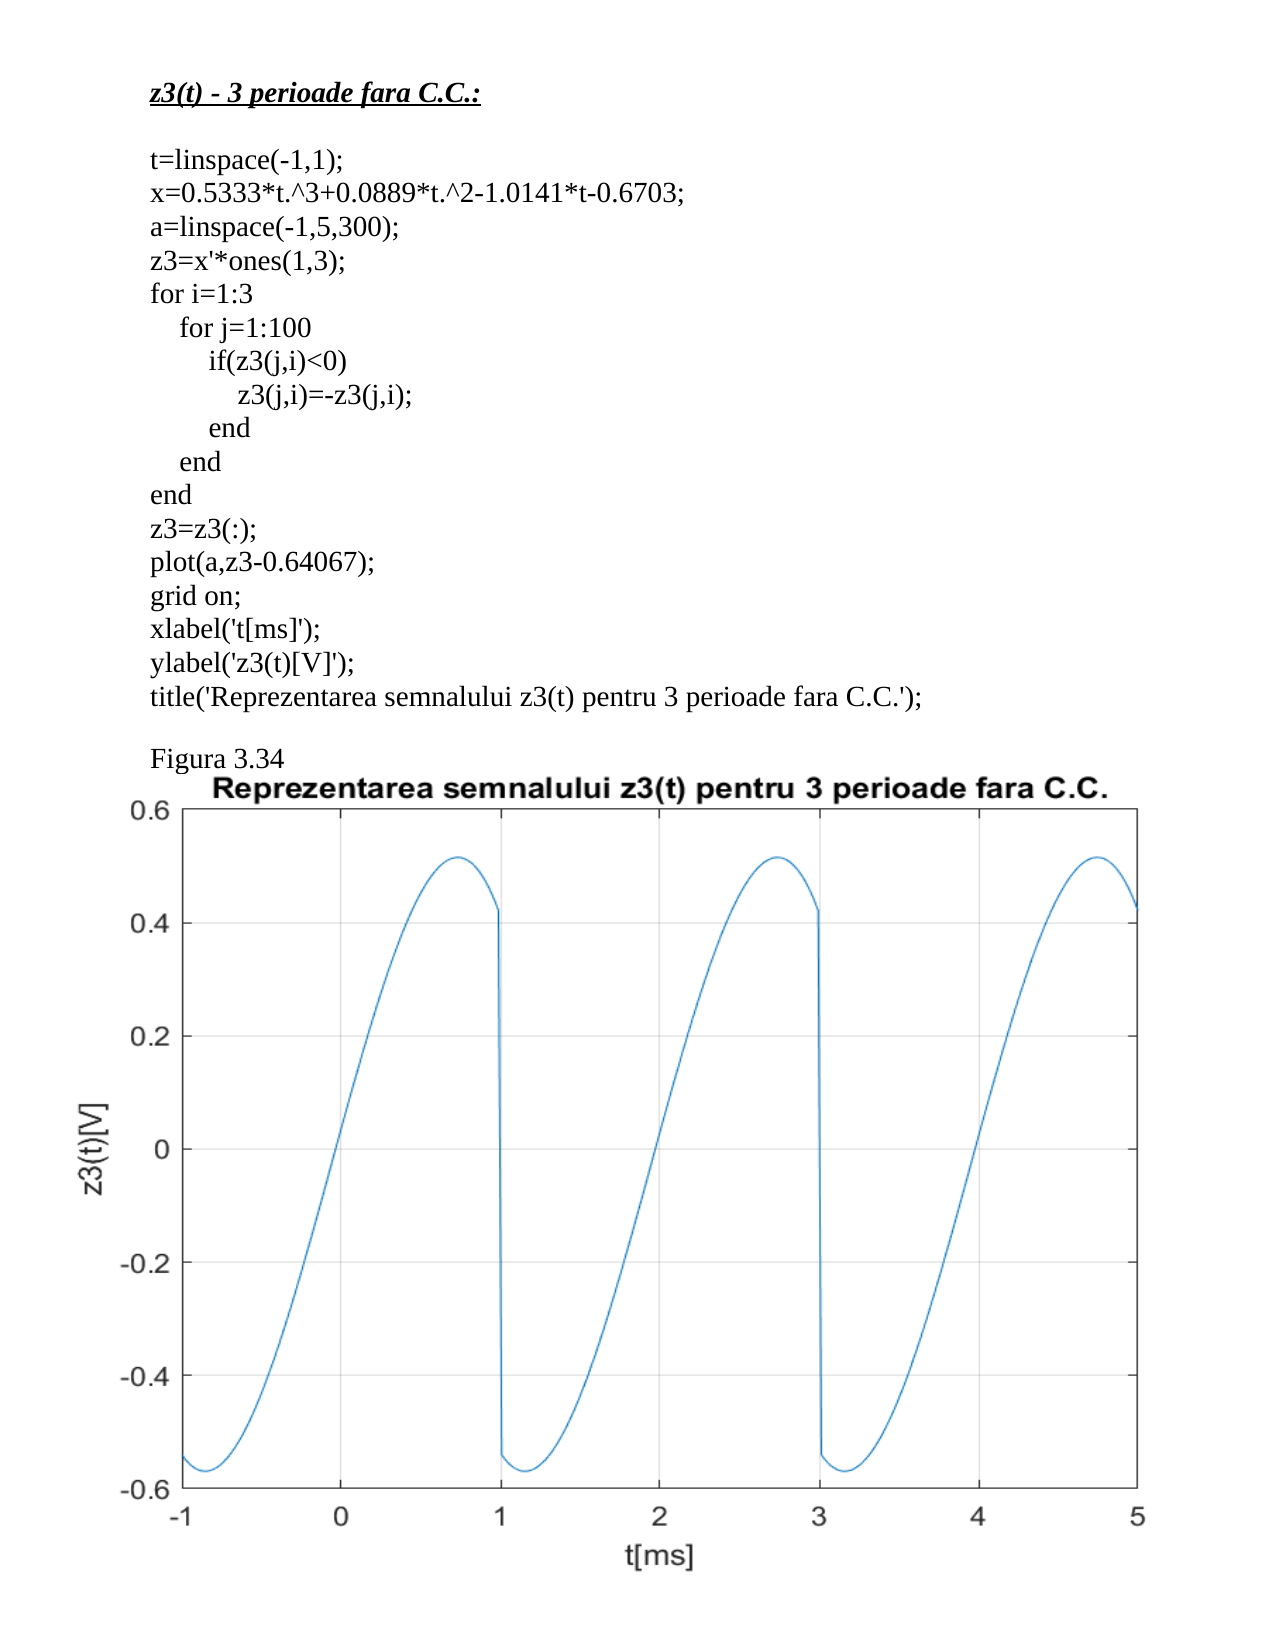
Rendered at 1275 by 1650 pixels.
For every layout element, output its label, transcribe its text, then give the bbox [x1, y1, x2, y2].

text t=linspace(-1,1); [150, 142, 1200, 176]
text title('Reprezentarea semnalului z3(t) pentru 3 perioade fara C.C.'); [150, 679, 1200, 712]
text z3=z3(:); [150, 511, 1200, 544]
text end [150, 410, 1200, 444]
text if(z3(j,i)<0) [150, 343, 1200, 377]
picture [75, 774, 1148, 1574]
text end [150, 444, 1200, 477]
text ylabel('z3(t)[V]'); [150, 645, 1200, 679]
text a=linspace(-1,5,300); [150, 209, 1200, 243]
text for j=1:100 [150, 310, 1200, 343]
text z3=x'*ones(1,3); [150, 243, 1200, 276]
text Figura 3.34 [75, 741, 1200, 774]
text z3(t) - 3 perioade fara C.C.: [75, 75, 1200, 108]
text end [150, 477, 1200, 511]
text plot(a,z3-0.64067); [150, 544, 1200, 578]
text grid on; [150, 578, 1200, 612]
text for i=1:3 [150, 276, 1200, 310]
text x=0.5333*t.^3+0.0889*t.^2-1.0141*t-0.6703; [150, 176, 1200, 209]
text z3(j,i)=-z3(j,i); [150, 377, 1200, 410]
text xlabel('t[ms]'); [150, 612, 1200, 645]
